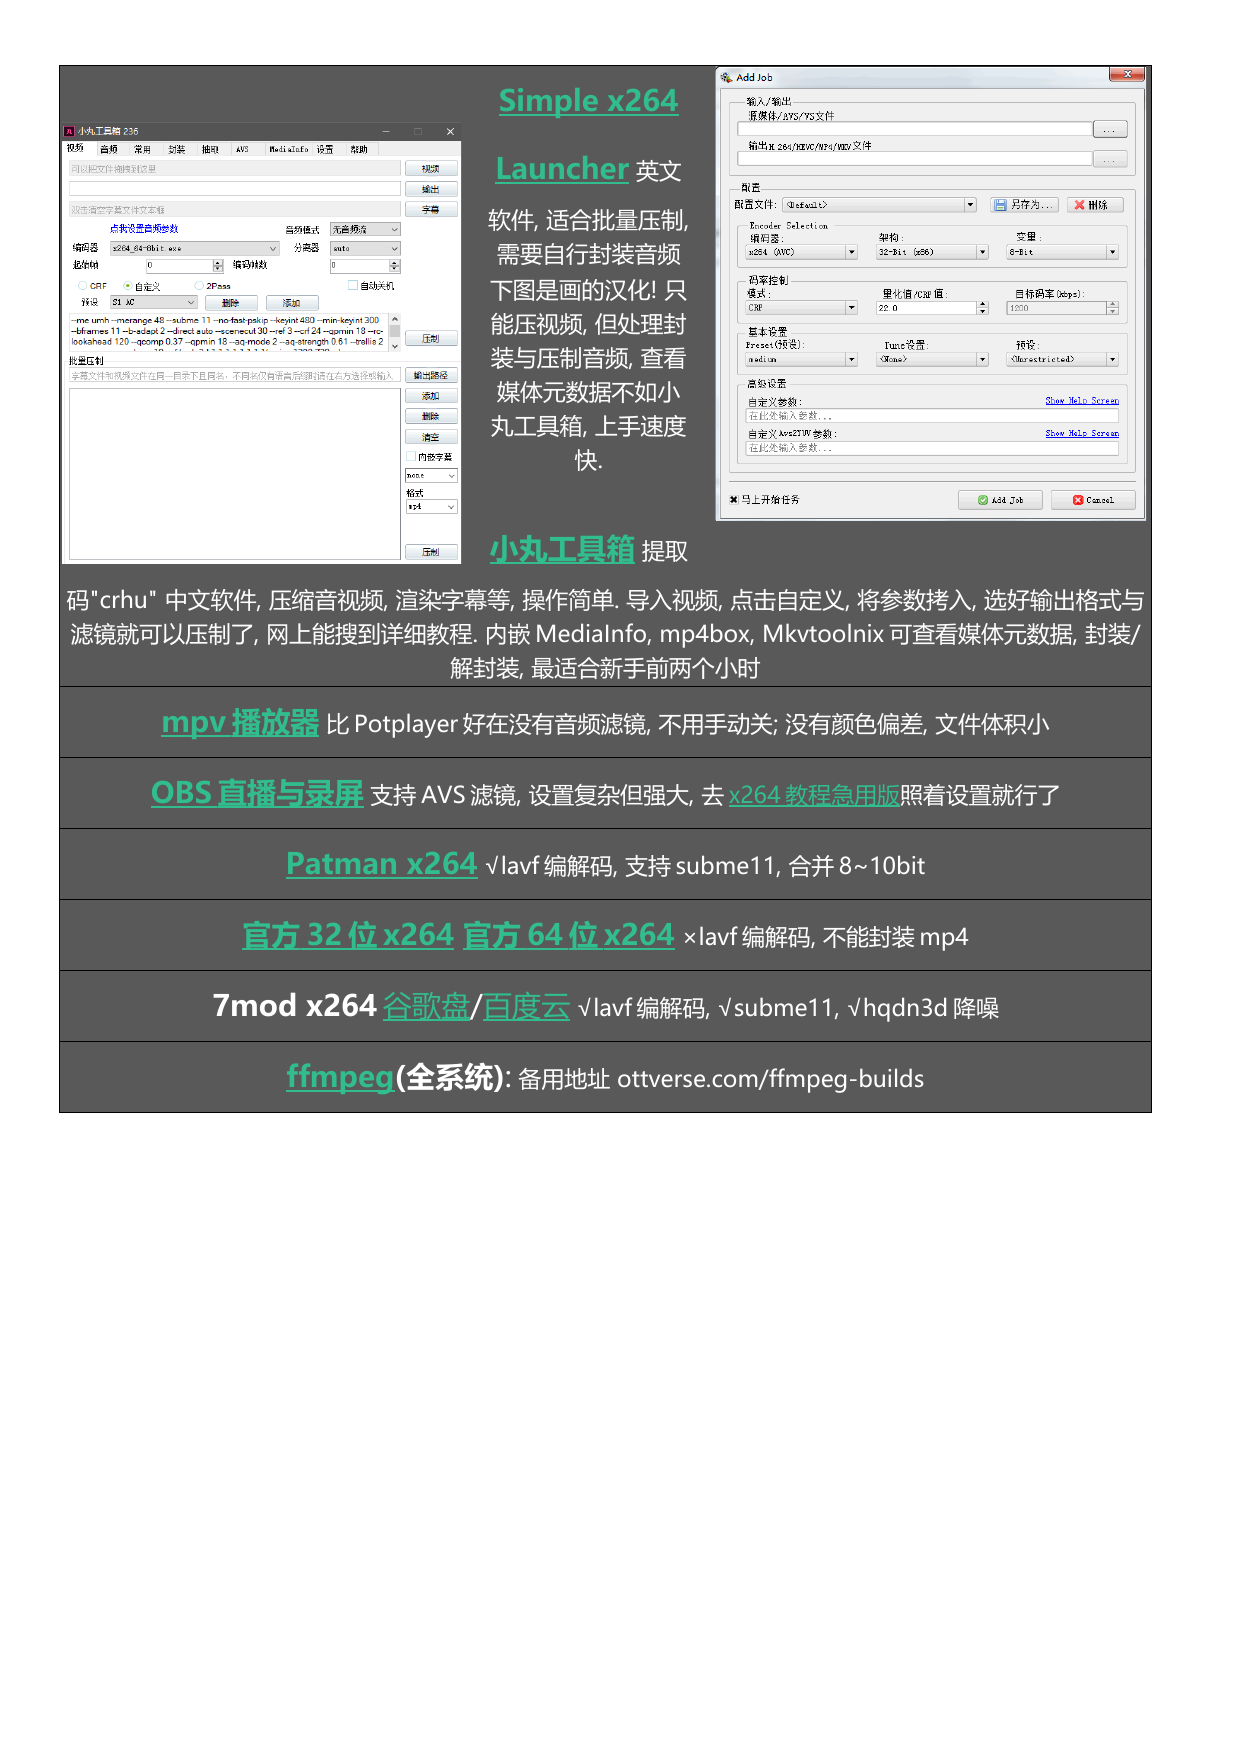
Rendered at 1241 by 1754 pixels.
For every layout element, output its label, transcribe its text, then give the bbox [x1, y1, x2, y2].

table_cell OBS直播与录屏 支持AVS滤镜, 设置复杂但强大, 去x264教程急用版照着设置就行了 [60, 690, 1151, 760]
table_cell Simple x264 Launcher 英文软件, 适合批量压制, 需要自行封装音频 下图是画的汉化! 只能压视频, 但处理封装与压制音频, 查看媒体元数据不如小丸工具箱, 上手速度快. 小丸工具箱 提取码"crhu" 中文软件, 压缩音视频, 渲染字幕等, 操作简单. 导入视频, 点击自定义, 将参数拷入, 选好输出格式与滤镜就可以压制了, 网上能搜到详细教程. 内嵌MediaInfo, mp4box, Mkvtoolnix可查看媒体元数据, 封装/解封装, 最适合新手前两个小时 [60, 66, 1151, 618]
picture [91, 122, 420, 426]
table_cell mpv播放器 比Potplayer好在没有音频滤镜, 不用手动关; 没有颜色偏差, 文件体积小 [60, 619, 1151, 689]
table_cell ffmpeg(全系统): 备用地址 ottverse.com/ffmpeg-builds [60, 974, 1151, 1044]
table_cell 官方32位x264 官方64位x264 ×lavf编解码, 不能封装mp4 [60, 832, 1151, 902]
table_cell 7mod x264谷歌盘/百度云 √lavf编解码, √subme11, √hqdn3d降噪 [60, 903, 1151, 973]
picture [714, 66, 1147, 520]
table_cell Patman x264 √lavf编解码, 支持subme11, 合并8~10bit [60, 761, 1151, 831]
